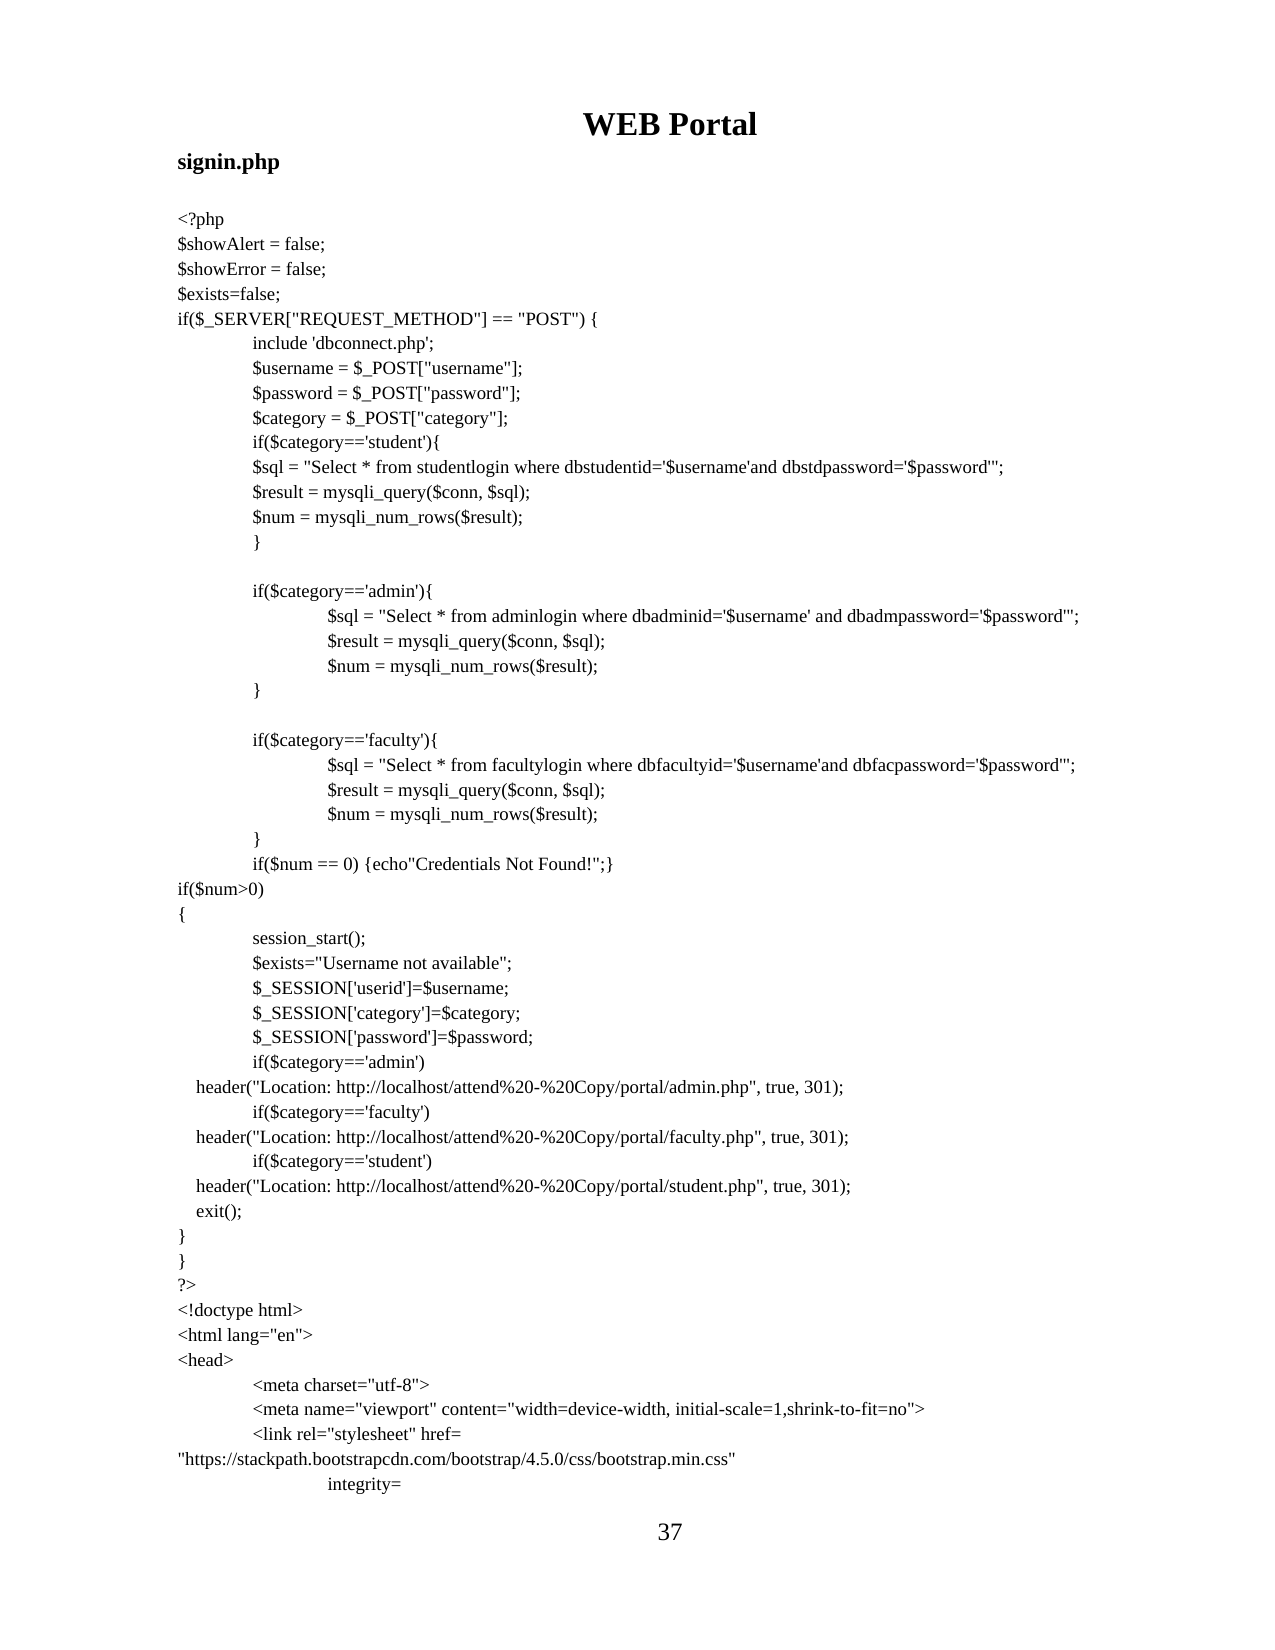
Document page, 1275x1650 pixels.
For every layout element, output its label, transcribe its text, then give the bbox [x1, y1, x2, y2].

text { [177, 902, 1162, 924]
text $showError = false; [177, 258, 1162, 279]
text session_start(); [177, 927, 1162, 949]
text $num = mysqli_num_rows($result); [177, 803, 1162, 825]
text $num = mysqli_num_rows($result); [177, 654, 1162, 676]
text if($category=='faculty'){ [177, 729, 1162, 750]
text if($category=='admin') [177, 1051, 1162, 1073]
text $exists="Username not available"; [177, 952, 1162, 973]
text } [177, 1225, 1162, 1246]
text $category = $_POST["category"]; [177, 407, 1162, 428]
text } [177, 1249, 1162, 1271]
text "https://stackpath.bootstrapcdn.com/bootstrap/4.5.0/css/bootstrap.min.css" [177, 1448, 1162, 1469]
text $_SESSION['category']=$category; [177, 1002, 1162, 1023]
text if($_SERVER["REQUEST_METHOD"] == "POST") { [177, 307, 1162, 329]
text $_SESSION['password']=$password; [177, 1026, 1162, 1048]
text signin.php [177, 148, 1162, 174]
text $sql = "Select * from adminlogin where dbadminid='$username' and dbadmpassword='$password'"; [177, 605, 1162, 626]
text <meta charset="utf-8"> [177, 1373, 1162, 1395]
text } [177, 679, 1162, 701]
text $num = mysqli_num_rows($result); [177, 506, 1162, 527]
text <?php [177, 208, 1162, 230]
text if($category=='faculty') [177, 1101, 1162, 1122]
text if($num == 0) {echo"Credentials Not Found!";} [177, 853, 1162, 874]
text if($category=='admin'){ [177, 580, 1162, 602]
text include 'dbconnect.php'; [177, 332, 1162, 354]
text <!doctype html> [177, 1299, 1162, 1321]
text WEB Portal [177, 104, 1162, 142]
text header("Location: http://localhost/attend%20-%20Copy/portal/faculty.php", true, 301); [177, 1126, 1162, 1147]
text $result = mysqli_query($conn, $sql); [177, 630, 1162, 651]
text ?> [177, 1274, 1162, 1296]
text if($num>0) [177, 878, 1162, 899]
text $_SESSION['userid']=$username; [177, 977, 1162, 998]
text header("Location: http://localhost/attend%20-%20Copy/portal/student.php", true, 301); [177, 1175, 1162, 1197]
text $exists=false; [177, 283, 1162, 304]
text } [177, 531, 1162, 552]
text $showAlert = false; [177, 233, 1162, 254]
text $result = mysqli_query($conn, $sql); [177, 481, 1162, 502]
text integrity= [177, 1473, 1162, 1494]
text $sql = "Select * from studentlogin where dbstudentid='$username'and dbstdpassword='$password'"; [177, 456, 1162, 478]
text $result = mysqli_query($conn, $sql); [177, 778, 1162, 800]
text $password = $_POST["password"]; [177, 382, 1162, 403]
text <link rel="stylesheet" href= [177, 1423, 1162, 1444]
text exit(); [177, 1200, 1162, 1221]
text $username = $_POST["username"]; [177, 357, 1162, 378]
text if($category=='student') [177, 1150, 1162, 1172]
text <html lang="en"> [177, 1324, 1162, 1345]
text <head> [177, 1349, 1162, 1370]
text header("Location: http://localhost/attend%20-%20Copy/portal/admin.php", true, 301); [177, 1076, 1162, 1097]
text if($category=='student'){ [177, 431, 1162, 453]
text $sql = "Select * from facultylogin where dbfacultyid='$username'and dbfacpassword='$password'"; [177, 754, 1162, 775]
text } [177, 828, 1162, 849]
text <meta name="viewport" content="width=device-width, initial-scale=1,shrink-to-fit=no"> [177, 1398, 1162, 1420]
